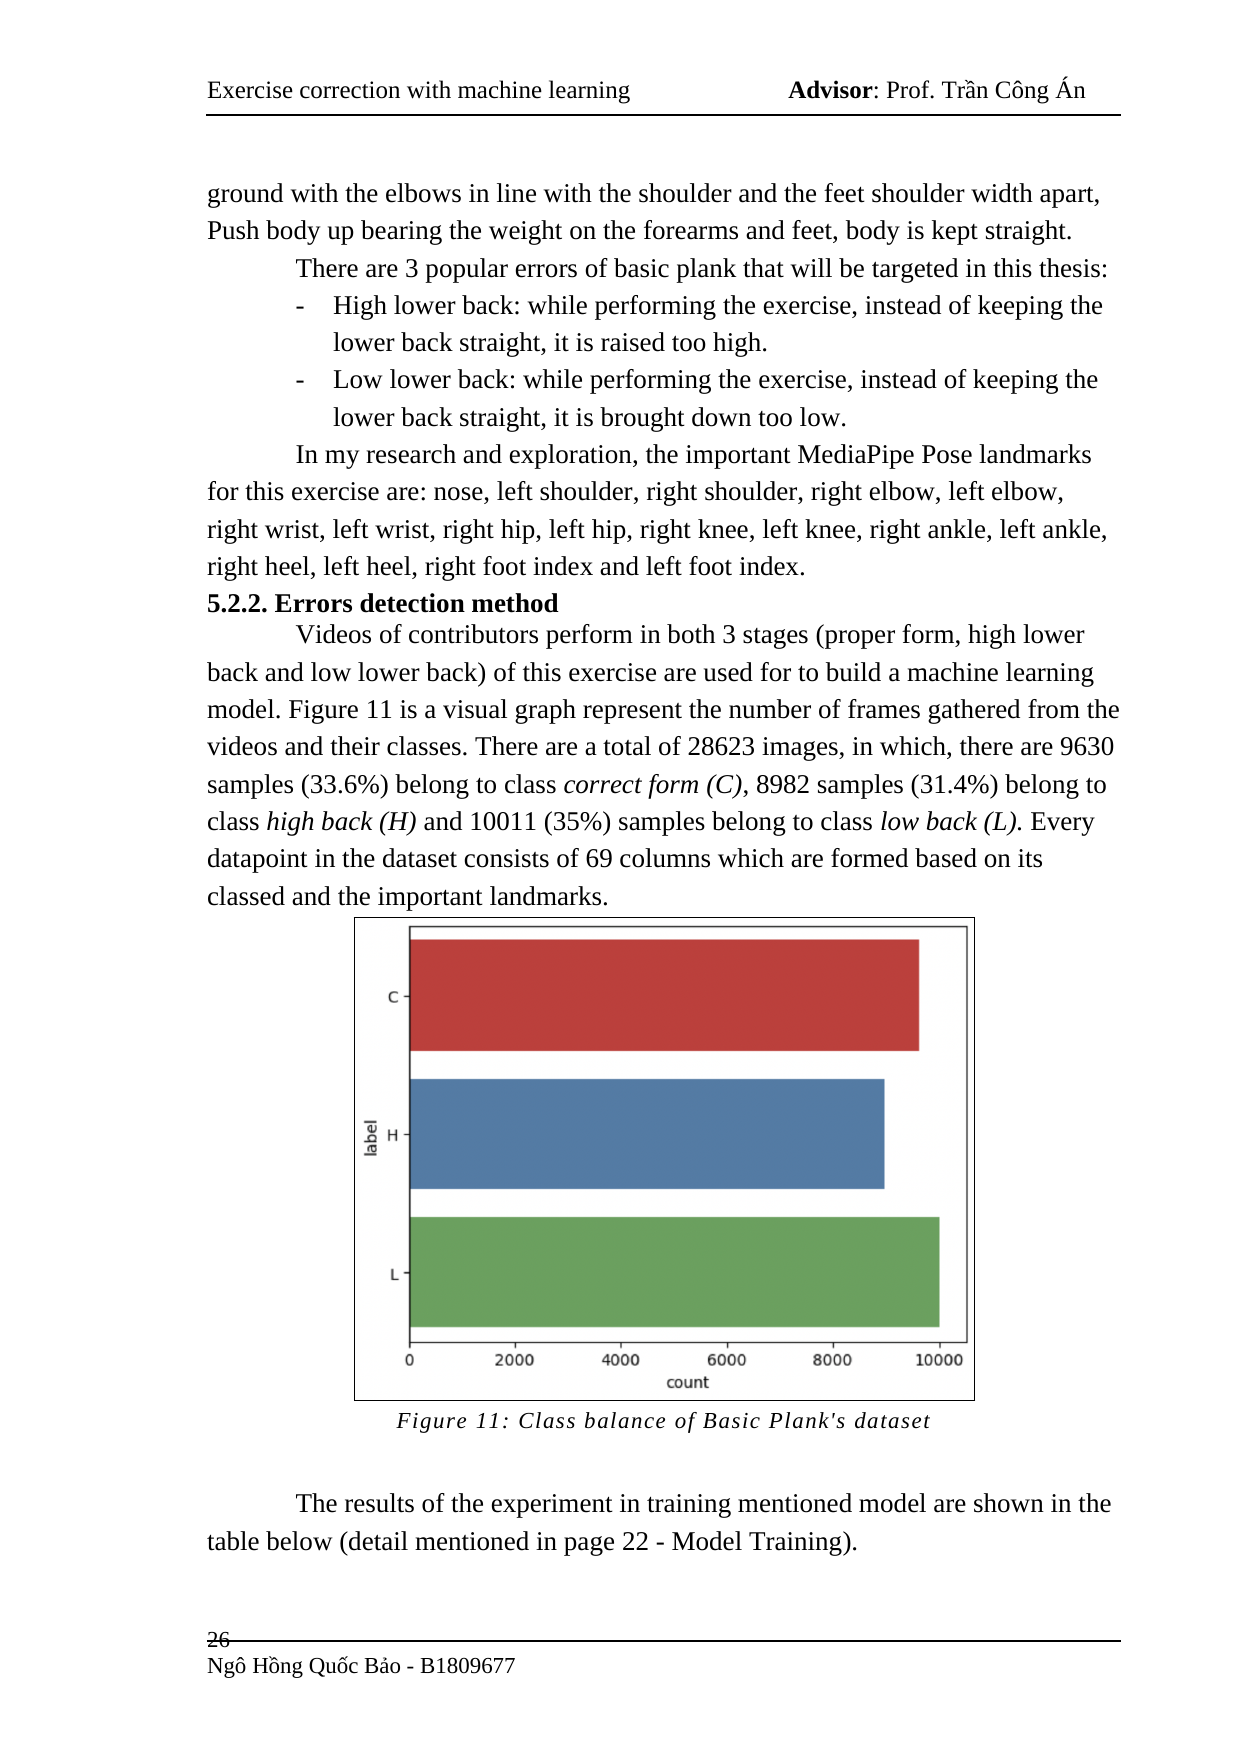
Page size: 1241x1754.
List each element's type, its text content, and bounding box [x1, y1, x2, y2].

text 5.2.2. Errors detection method [207, 587, 1122, 618]
text In my research and exploration, the important MediaPipe Pose landmarks for this exercise are: nose, left shoulder, right shoulder, right elbow, left elbow, right wrist, left wrist, right hip, left hip, right knee, left knee, right ankle, left ankle, right heel, left heel, right foot index and left foot index. [207, 438, 1122, 581]
text There are 3 popular errors of basic plank that will be targeted in this thesis: [207, 252, 1122, 283]
list Low lower back: while performing the exercise, instead of keeping the lower back straight, it is brought down too low. [295, 364, 1122, 432]
picture [355, 918, 974, 1400]
text The results of the experiment in training mentioned model are shown in the table below (detail mentioned in page 22 - Model Training). [207, 1488, 1122, 1556]
list High lower back: while performing the exercise, instead of keeping the lower back straight, it is raised too high. [295, 289, 1122, 357]
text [207, 177, 1122, 246]
text Videos of contributors perform in both 3 stages (proper form, high lower back and low lower back) of this exercise are used for to build a machine learning model. Figure 11 is a visual graph represent the number of frames gathered from the videos and their classes. There are a total of 28623 images, in which, there are 9630 samples (33.6%) belong to class correct form (C), 8982 samples (31.4%) belong to class high back (H) and 10011 (35%) samples belong to class low back (L). Every datapoint in the dataset consists of 69 columns which are formed based on its classed and the important landmarks. [207, 618, 1122, 911]
